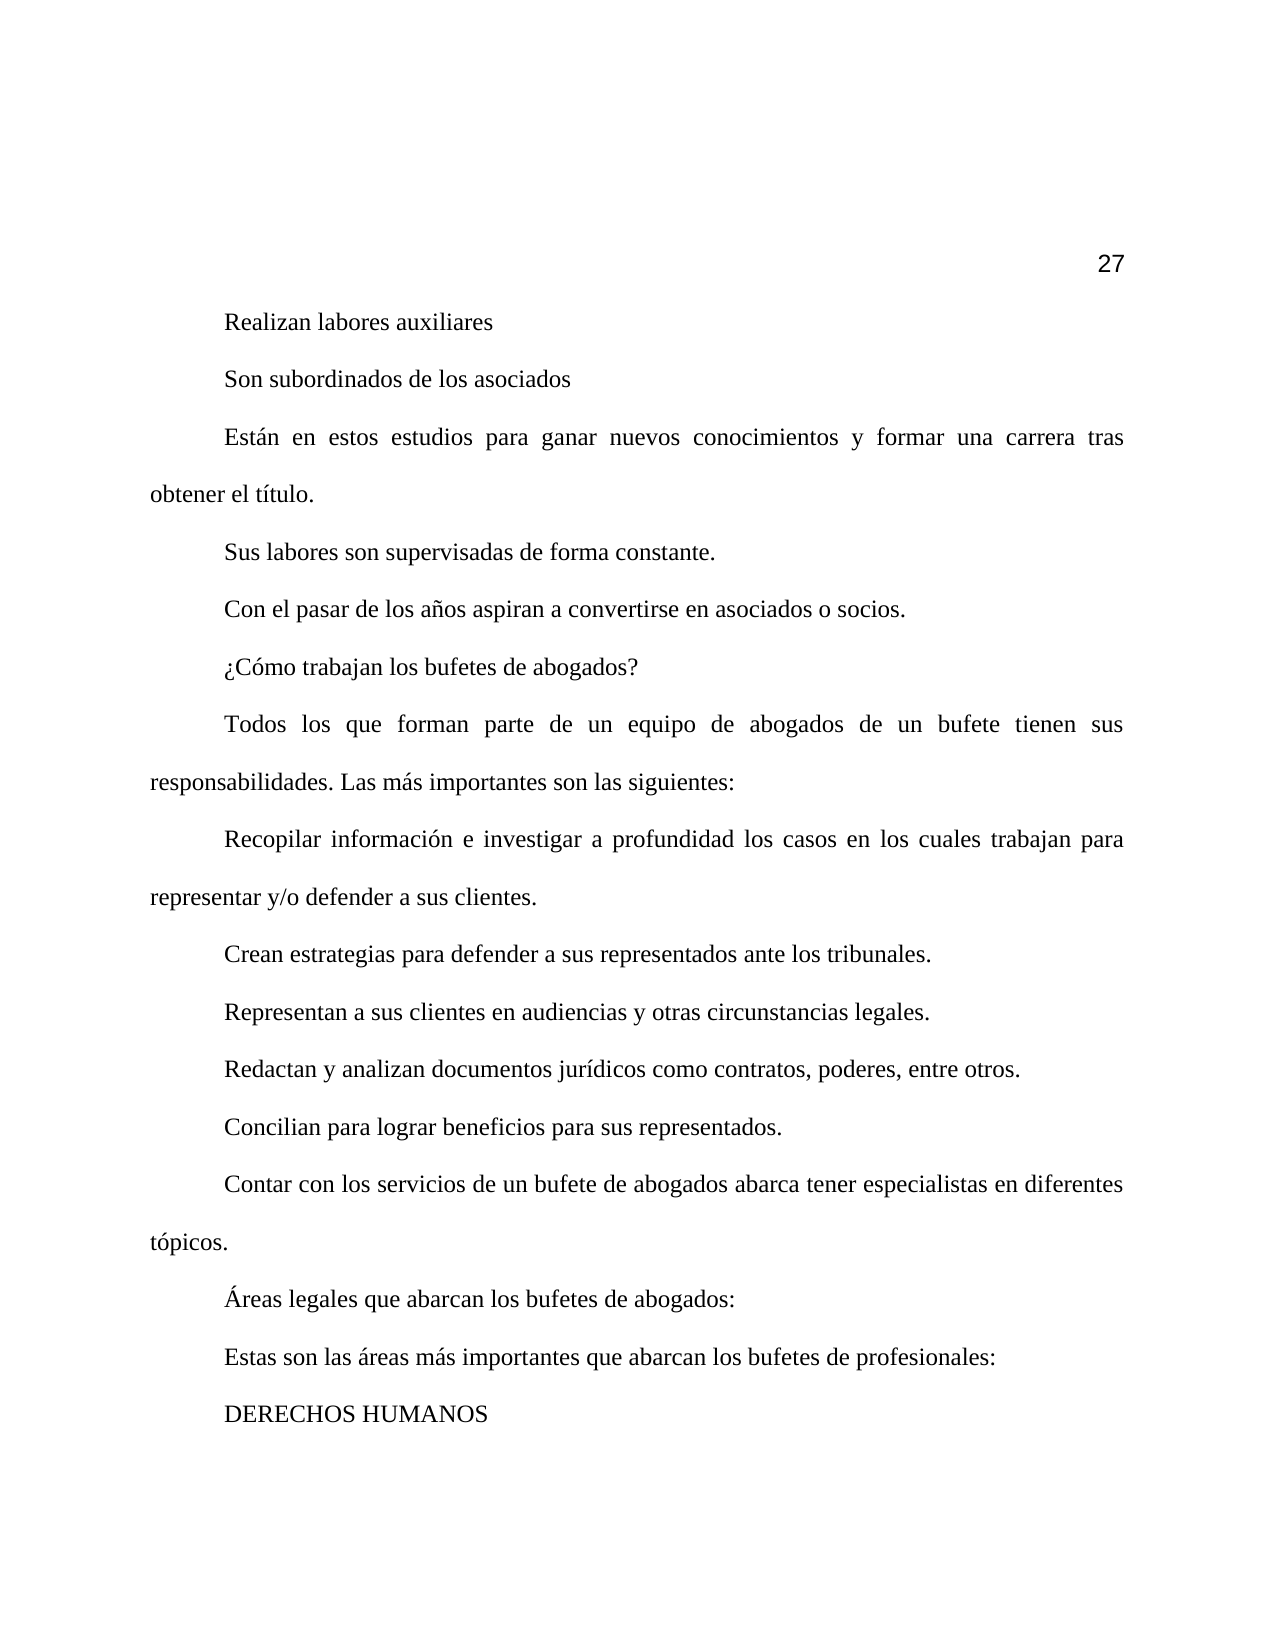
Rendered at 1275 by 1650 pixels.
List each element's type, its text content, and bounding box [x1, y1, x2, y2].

text Estas son las áreas más importantes que abarcan los bufetes de profesionales: [150, 1342, 1125, 1371]
text Realizan labores auxiliares [150, 307, 1125, 336]
text Recopilar información e investigar a profundidad los casos en los cuales trabajan para representar y/o defender a sus clientes. [150, 824, 1125, 911]
text Redactan y analizan documentos jurídicos como contratos, poderes, entre otros. [150, 1054, 1125, 1083]
text Representan a sus clientes en audiencias y otras circunstancias legales. [150, 997, 1125, 1026]
text Con el pasar de los años aspiran a convertirse en asociados o socios. [150, 594, 1125, 623]
text DERECHOS HUMANOS [150, 1399, 1125, 1428]
text Sus labores son supervisadas de forma constante. [150, 537, 1125, 566]
text Contar con los servicios de un bufete de abogados abarca tener especialistas en diferentes tópicos. [150, 1169, 1125, 1256]
text Concilian para lograr beneficios para sus representados. [150, 1112, 1125, 1141]
text Áreas legales que abarcan los bufetes de abogados: [150, 1284, 1125, 1313]
text Todos los que forman parte de un equipo de abogados de un bufete tienen sus responsabilidades. Las más importantes son las siguientes: [150, 709, 1125, 796]
text Están en estos estudios para ganar nuevos conocimientos y formar una carrera tras obtener el título. [150, 422, 1125, 508]
text Son subordinados de los asociados [150, 364, 1125, 393]
text Crean estrategias para defender a sus representados ante los tribunales. [150, 939, 1125, 968]
text ¿Cómo trabajan los bufetes de abogados? [150, 652, 1125, 681]
